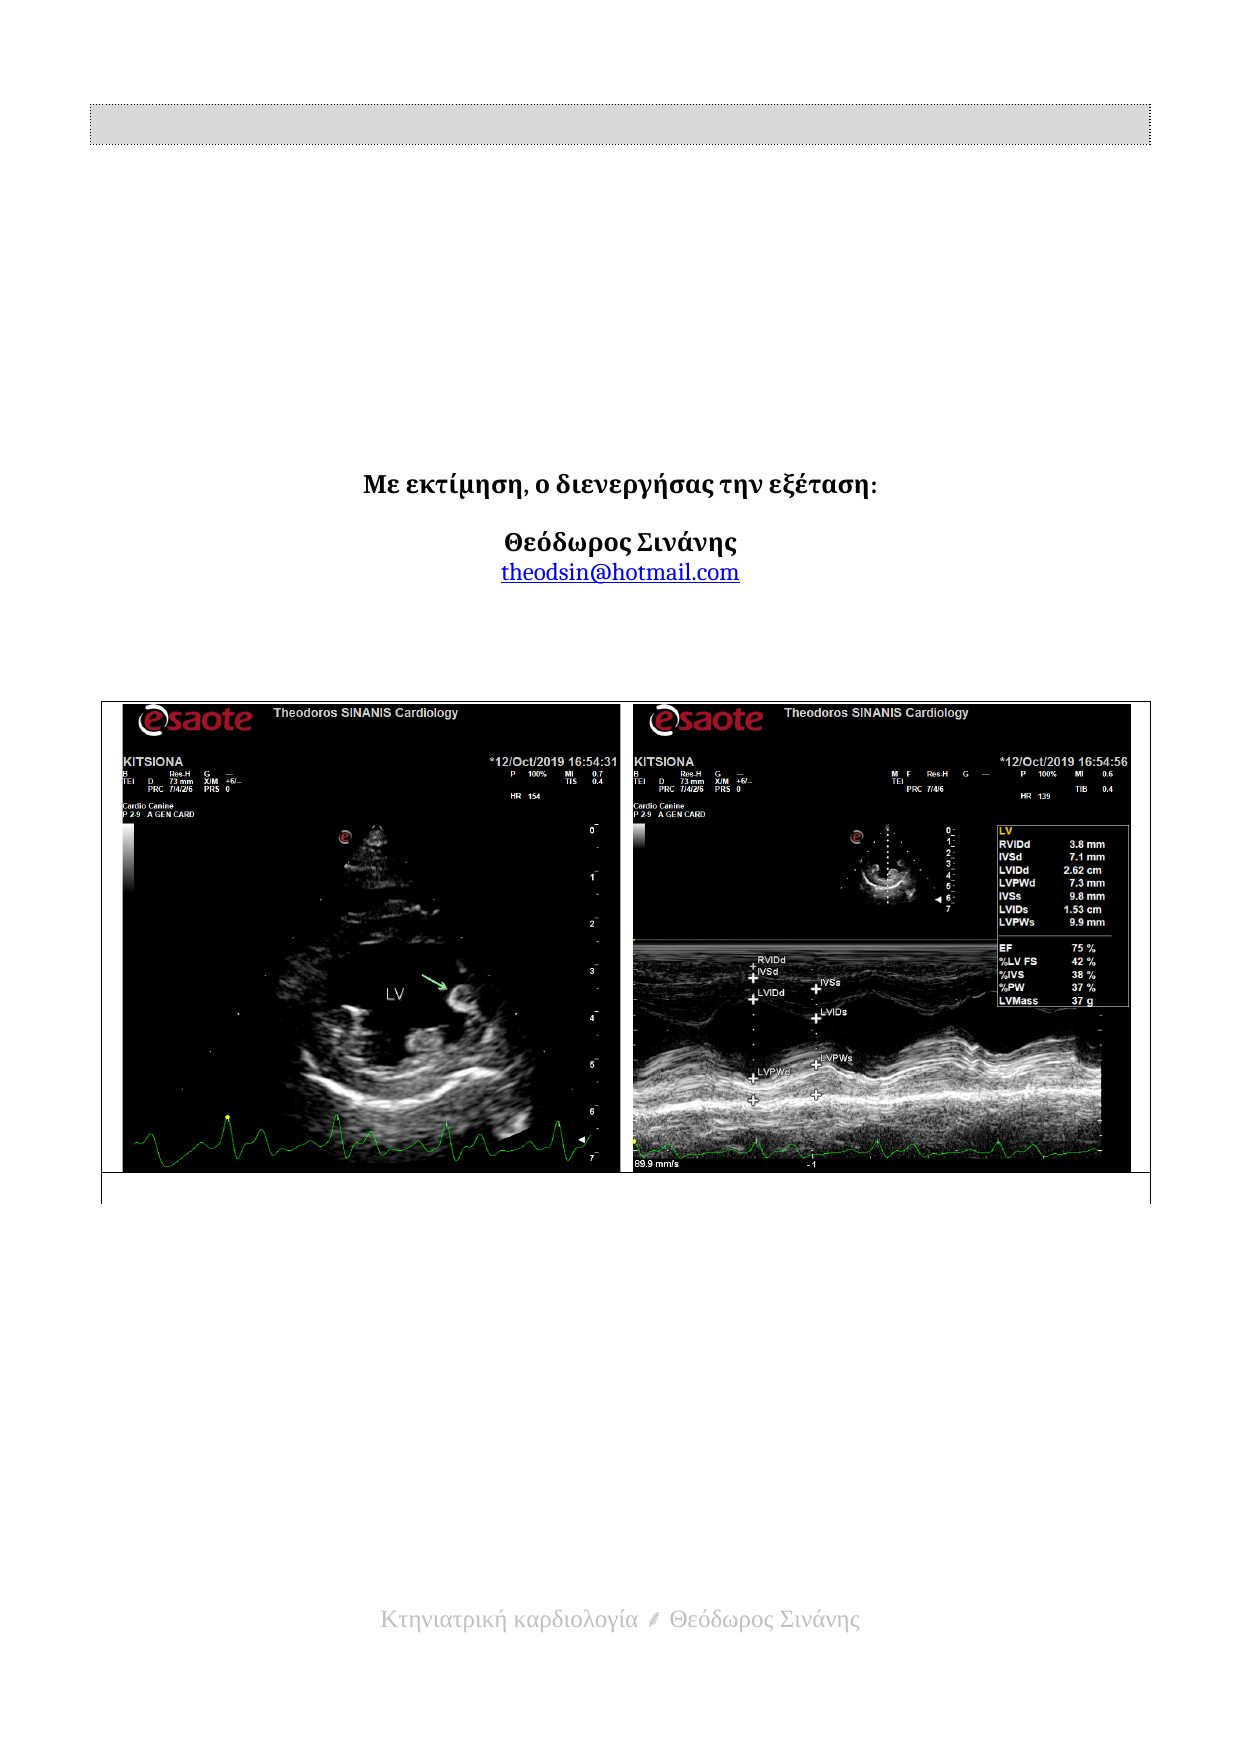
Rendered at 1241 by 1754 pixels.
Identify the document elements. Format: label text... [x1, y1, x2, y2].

picture [633, 704, 1131, 1172]
text Με εκτίμηση, ο διενεργήσας την εξέταση: [148, 471, 1092, 500]
table_cell [90, 104, 1150, 144]
text Θεόδωρος Σινάνης [148, 529, 1092, 557]
text theodsin@hotmail.com [148, 557, 1092, 586]
picture [122, 704, 621, 1172]
